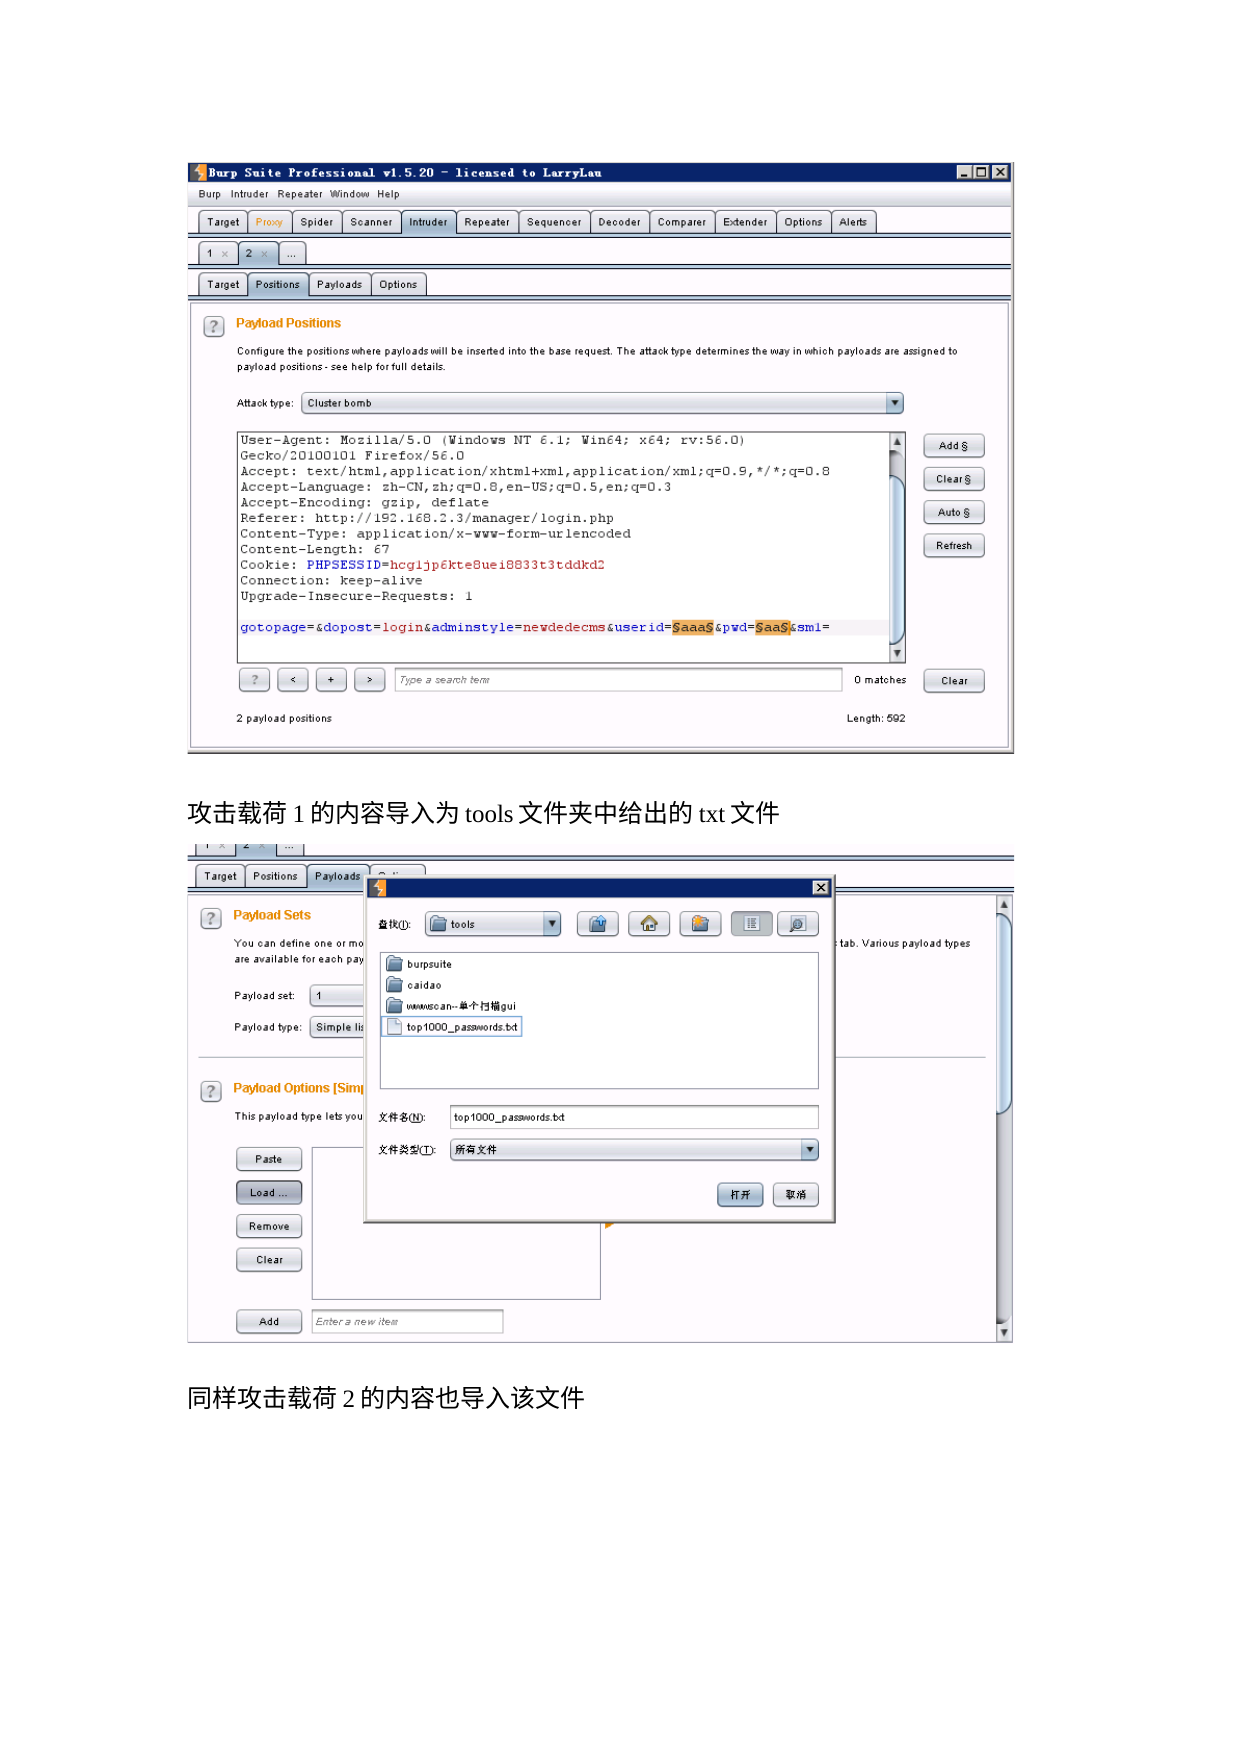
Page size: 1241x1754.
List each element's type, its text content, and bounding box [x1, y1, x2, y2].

text 同样攻击载荷2的内容也导入该文件 [187, 1364, 1053, 1429]
picture [187, 162, 1015, 754]
text 攻击载荷1的内容导入为tools文件夹中给出的txt文件 [187, 779, 1053, 844]
picture [187, 844, 1015, 1344]
